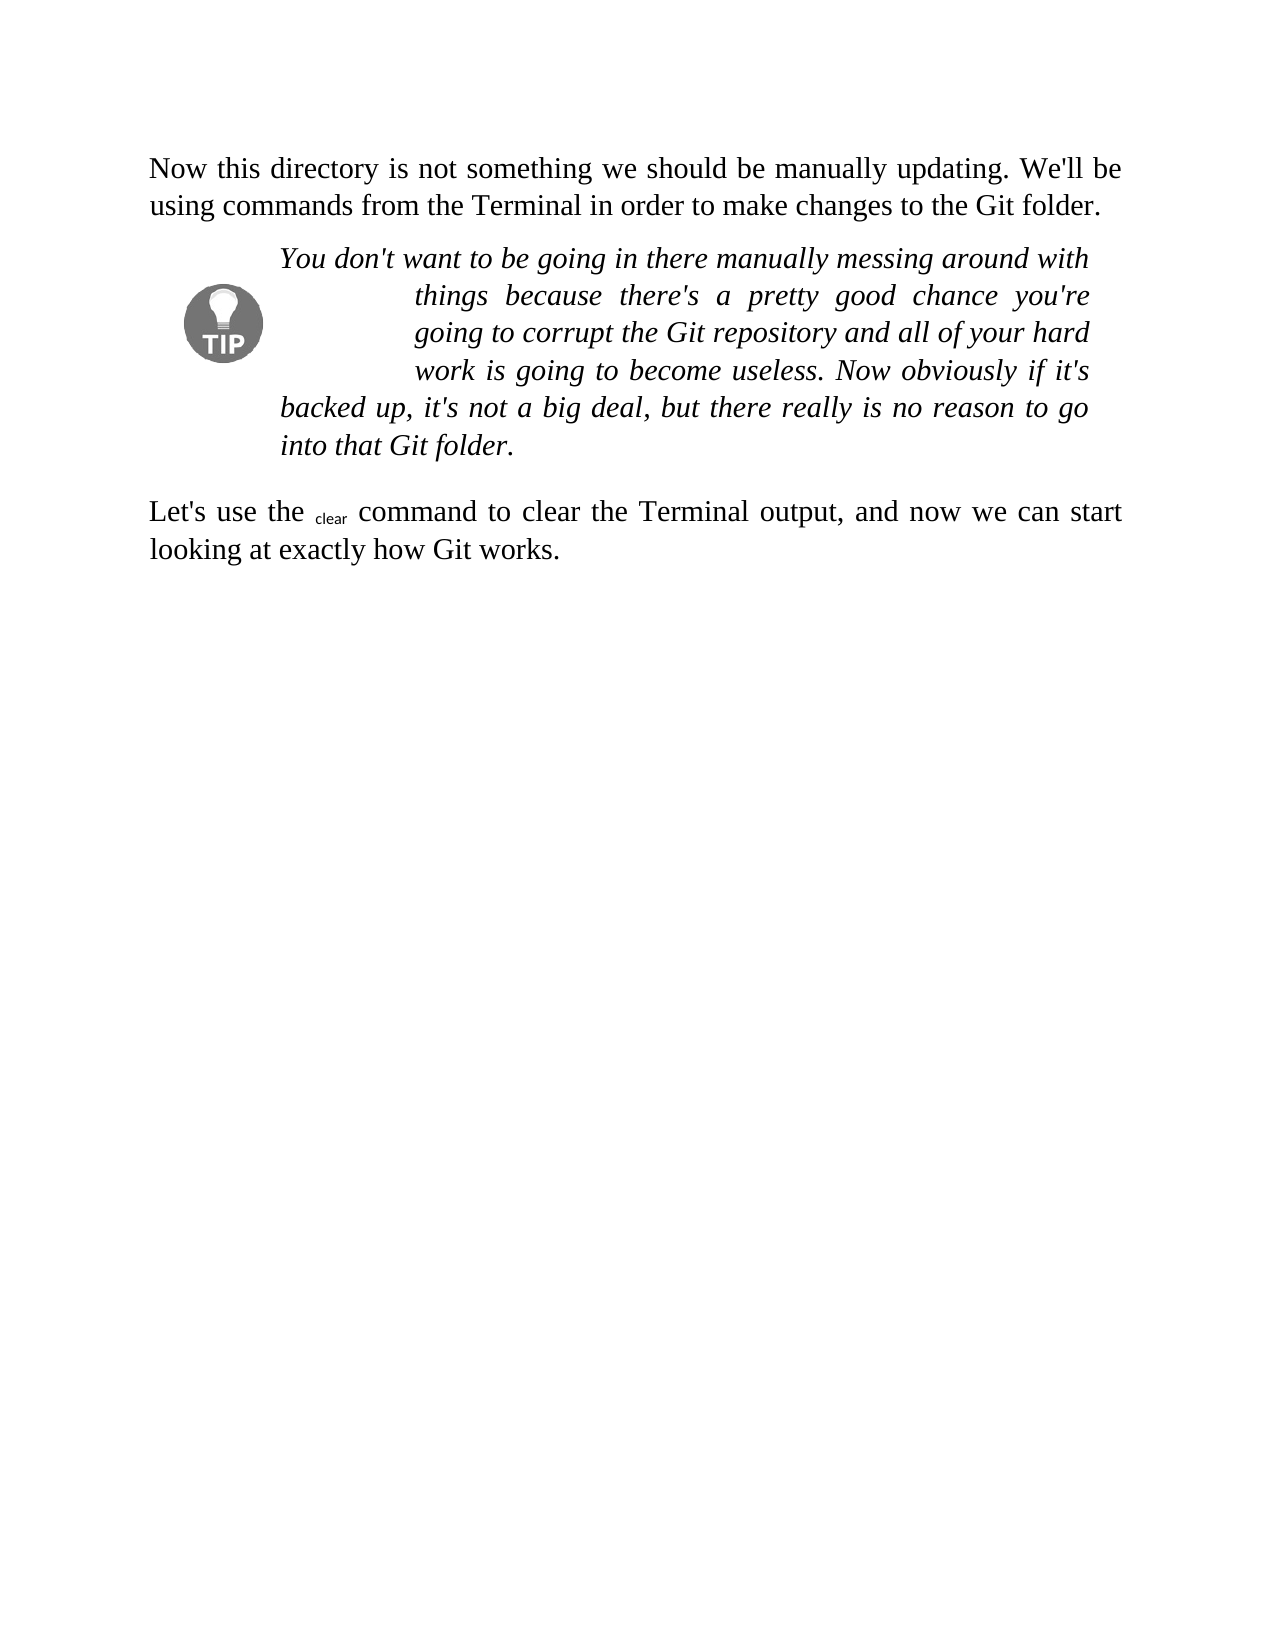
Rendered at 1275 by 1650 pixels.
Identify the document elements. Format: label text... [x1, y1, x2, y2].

text Now this directory is not something we should be manually updating. We'll be using commands from the Terminal in order to make changes to the Git folder. [150, 150, 1125, 222]
text You don't want to be going in there manually messing around with things because there's a pretty good chance you're going to corrupt the Git repository and all of your hard work is going to become useless. Now obviously if it's backed up, it's not a big deal, but there really is no reason to go into that Git folder. [279, 240, 1094, 462]
picture [180, 280, 266, 366]
text Let's use the clear command to clear the Terminal output, and now we can start looking at exactly how Git works. [148, 493, 1123, 566]
